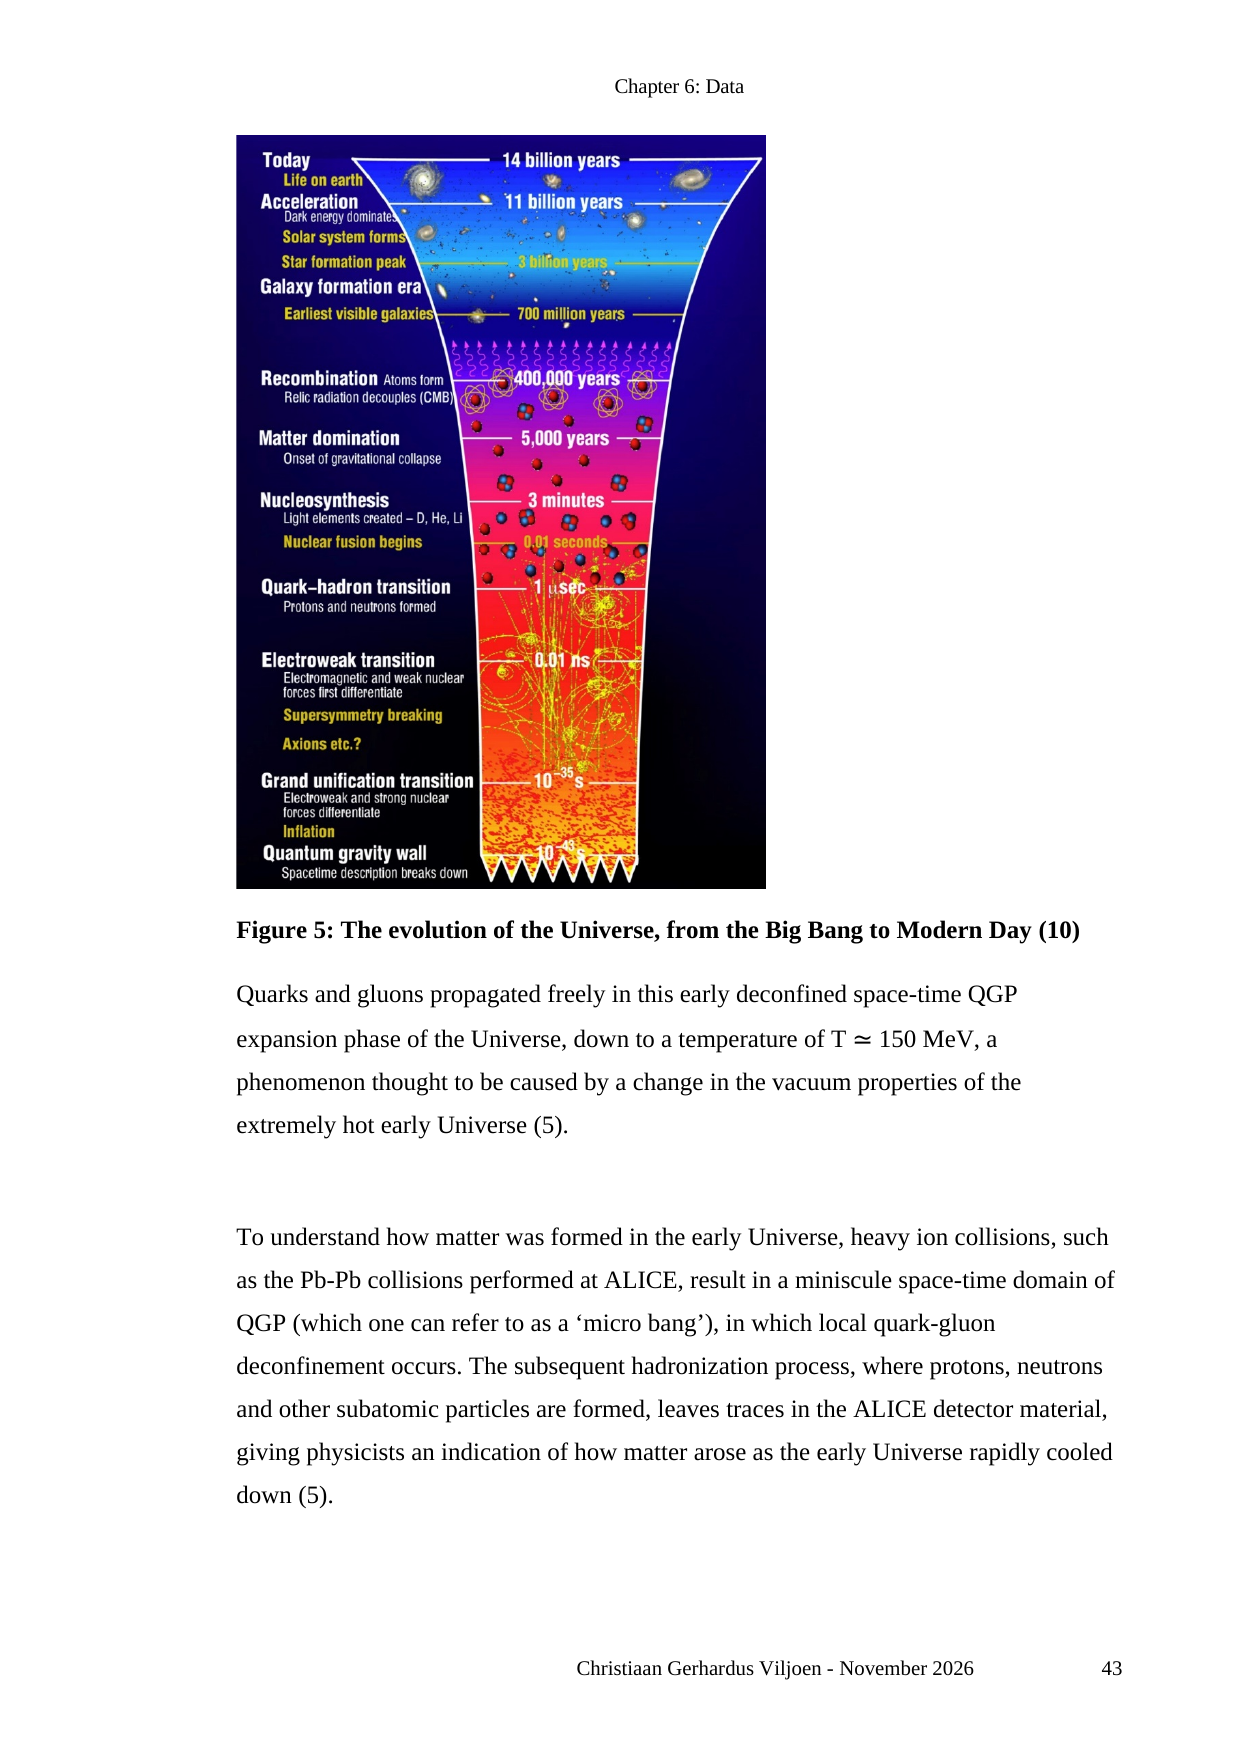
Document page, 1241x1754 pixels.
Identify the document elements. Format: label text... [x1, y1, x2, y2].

text Figure 5: The evolution of the Universe, from the Big Bang to Modern Day [236, 915, 1122, 944]
picture [236, 135, 766, 889]
text To understand how matter was formed in the early Universe, heavy ion collisions, such as the Pb-Pb collisions performed at ALICE, result in a miniscule space-time domain of QGP (which one can refer to as a ‘micro bang’), in which local quark-gluon deconfinement occurs. The subsequent hadronization process, where protons, neutrons and other subatomic particles are formed, leaves traces in the ALICE detector material, giving physicists an indication of how matter arose as the early Universe rapidly cooled down . [236, 1222, 1122, 1509]
text Quarks and gluons propagated freely in this early deconfined space-time QGP expansion phase of the Universe, down to a temperature of T ≃ 150 MeV, a phenomenon thought to be caused by a change in the vacuum properties of the extremely hot early Universe . [236, 979, 1122, 1139]
